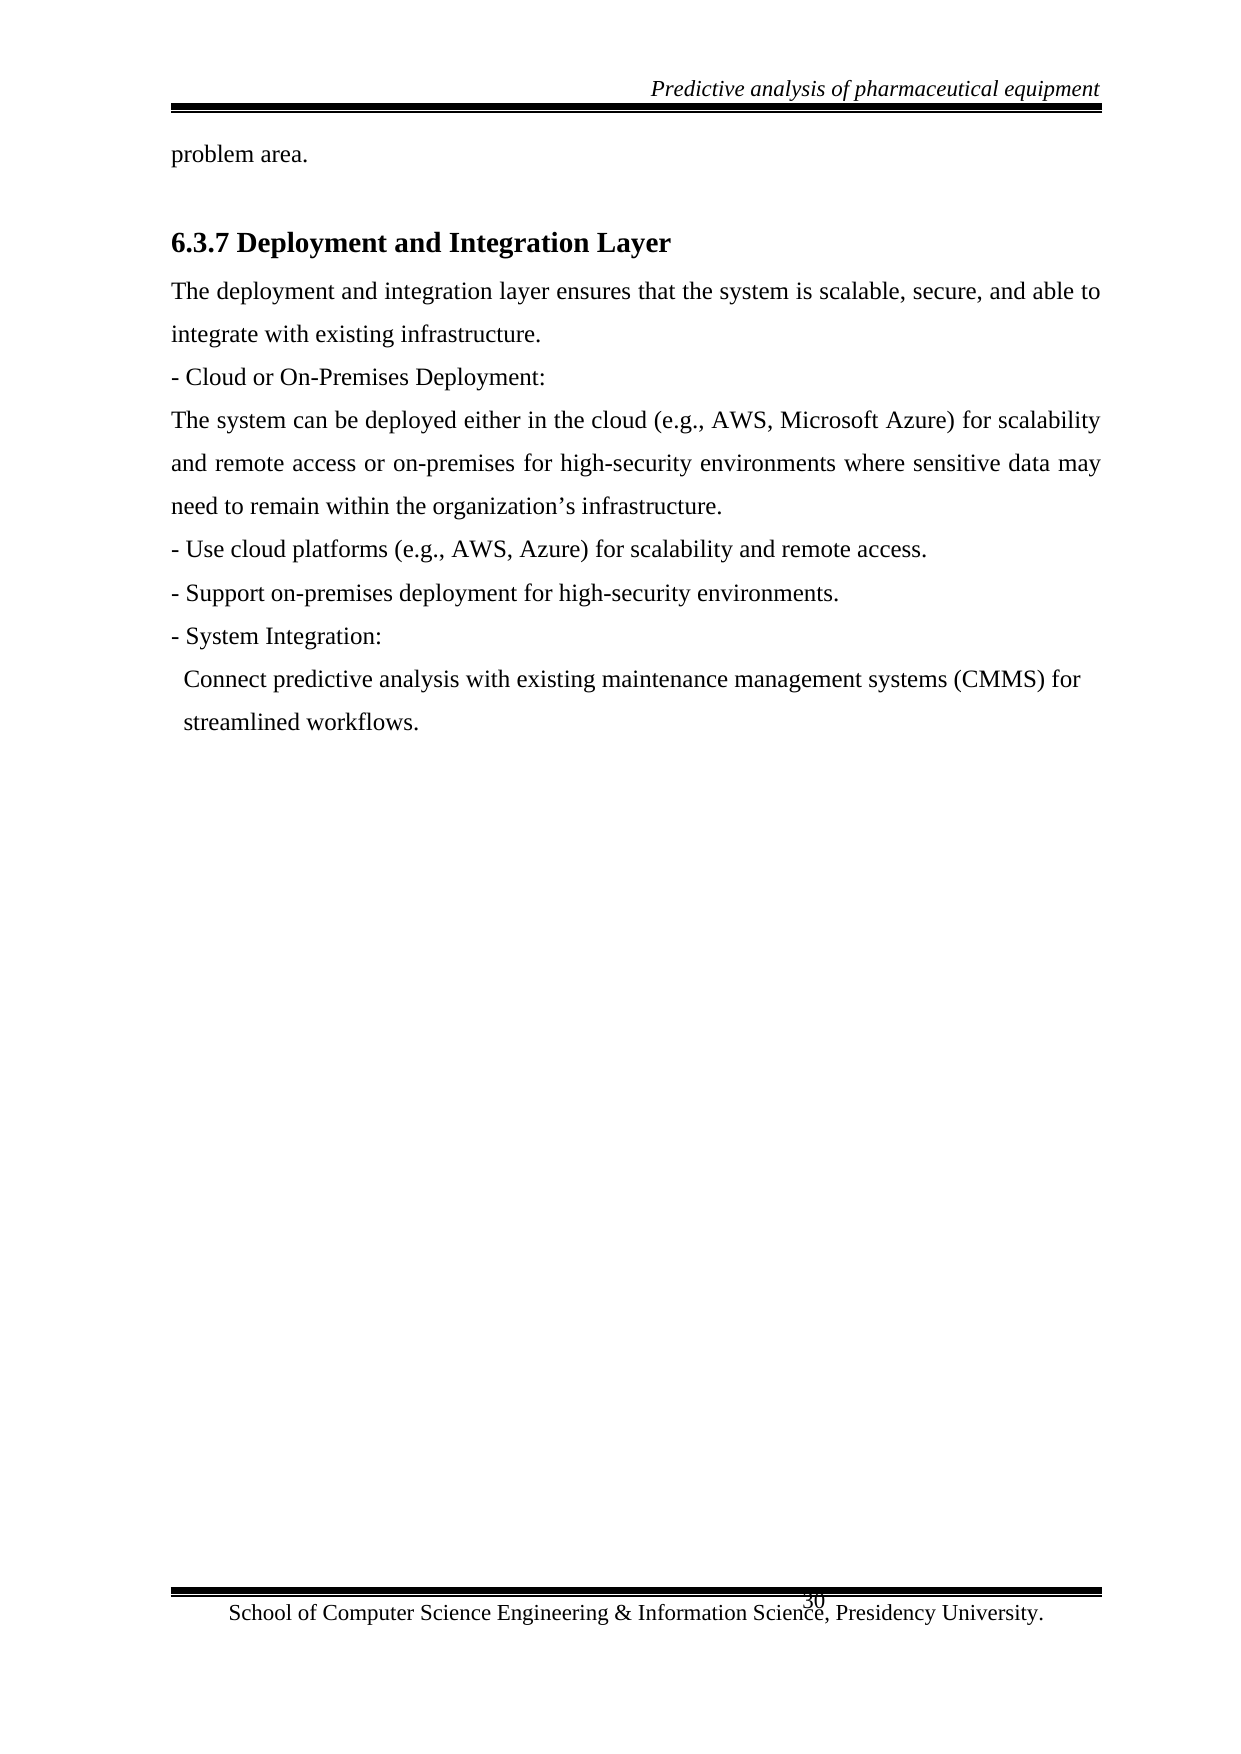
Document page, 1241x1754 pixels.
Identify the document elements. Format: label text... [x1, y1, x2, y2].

text 6.3.7 Deployment and Integration Layer [171, 225, 1102, 259]
text Connect predictive analysis with existing maintenance management systems (CMMS) for [171, 664, 1102, 693]
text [171, 139, 1102, 168]
text The system can be deployed either in the cloud (e.g., AWS, Microsoft Azure) for scalability and remote access or on-premises for high-security environments where sensitive data may need to remain within the organization’s infrastructure. [171, 405, 1102, 520]
text - Use cloud platforms (e.g., AWS, Azure) for scalability and remote access. [171, 534, 1102, 563]
text The deployment and integration layer ensures that the system is scalable, secure, and able to integrate with existing infrastructure. [171, 276, 1102, 348]
text - System Integration: [171, 621, 1102, 649]
text streamlined workflows. [171, 707, 1102, 736]
text - Cloud or On-Premises Deployment: [171, 362, 1102, 391]
text - Support on-premises deployment for high-security environments. [171, 578, 1102, 606]
